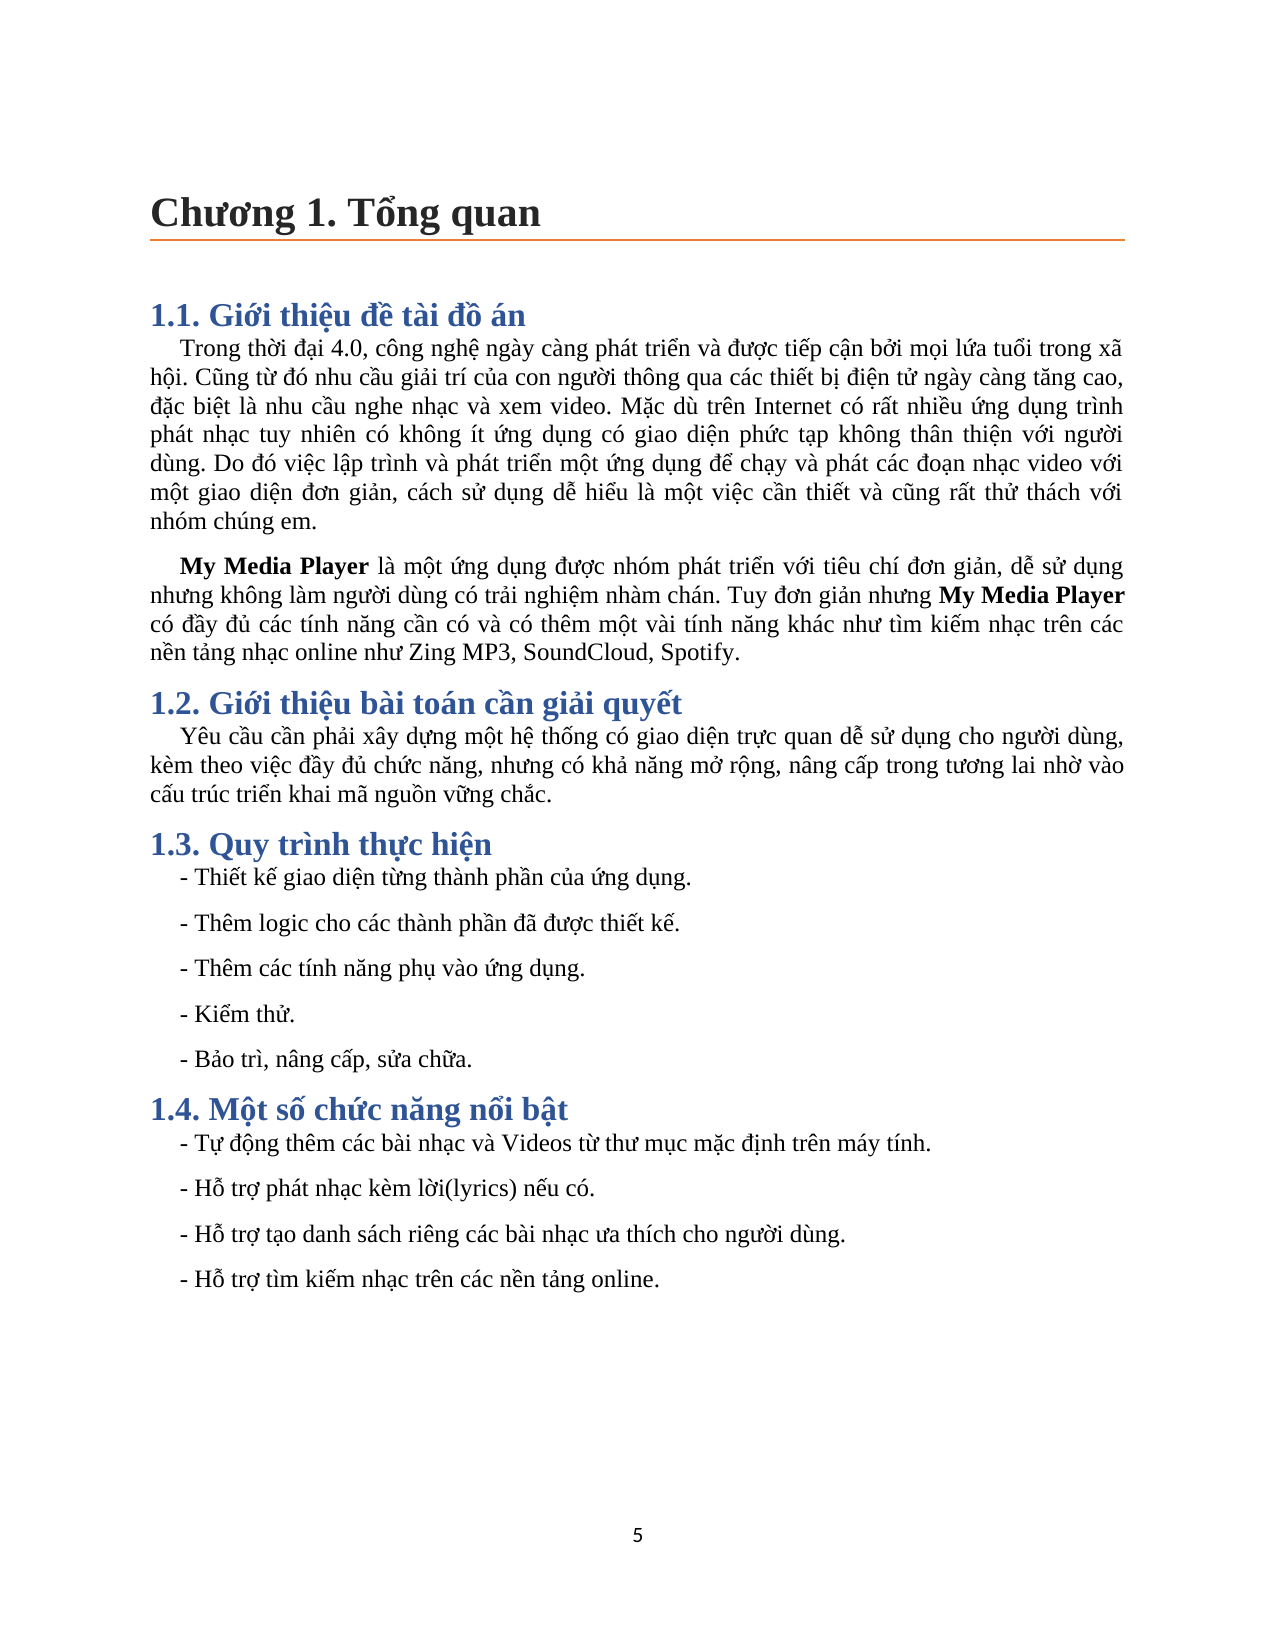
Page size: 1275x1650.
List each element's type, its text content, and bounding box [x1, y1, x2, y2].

text - Thiết kế giao diện từng thành phần của ứng dụng. [150, 862, 1125, 891]
text - Tự động thêm các bài nhạc và Videos từ thư mục mặc định trên máy tính. [150, 1128, 1125, 1157]
subtitle 1.4. Một số chức năng nổi bật [150, 1089, 1125, 1128]
text - Hỗ trợ phát nhạc kèm lời(lyrics) nếu có. [150, 1173, 1125, 1202]
text - Kiểm thử. [150, 999, 1125, 1027]
subtitle 1.1. Giới thiệu đề tài đồ án [150, 295, 1125, 333]
text - Hỗ trợ tạo danh sách riêng các bài nhạc ưa thích cho người dùng. [150, 1219, 1125, 1247]
subtitle 1.2. Giới thiệu bài toán cần giải quyết [150, 683, 1125, 721]
text - Hỗ trợ tìm kiếm nhạc trên các nền tảng online. [150, 1264, 1125, 1293]
subtitle 1.3. Quy trình thực hiện [150, 824, 1125, 862]
text Trong thời đại 4.0, công nghệ ngày càng phát triển và được tiếp cận bởi mọi lứa tuổi trong xã hội. Cũng từ đó nhu cầu giải trí của con người thông qua các thiết bị điện tử ngày càng tăng cao, đặc biệt là nhu cầu nghe nhạc và xem video. Mặc dù trên Internet có rất nhiều ứng dụng trình phát nhạc tuy nhiên có không ít ứng dụng có giao diện phức tạp không thân thiện với người dùng. Do đó việc lập trình và phát triển một ứng dụng để chạy và phát các đoạn nhạc video với một giao diện đơn giản, cách sử dụng dễ hiểu là một việc cần thiết và cũng rất thử thách với nhóm chúng em. [150, 333, 1125, 534]
text - Thêm logic cho các thành phần đã được thiết kế. [150, 908, 1125, 937]
text - Bảo trì, nâng cấp, sửa chữa. [150, 1044, 1125, 1073]
text Yêu cầu cần phải xây dựng một hệ thống có giao diện trực quan dễ sử dụng cho người dùng, kèm theo việc đầy đủ chức năng, nhưng có khả năng mở rộng, nâng cấp trong tương lai nhờ vào cấu trúc triển khai mã nguồn vững chắc. [150, 721, 1125, 807]
text - Thêm các tính năng phụ vào ứng dụng. [150, 953, 1125, 982]
text My Media Player là một ứng dụng được nhóm phát triển với tiêu chí đơn giản, dễ sử dụng nhưng không làm người dùng có trải nghiệm nhàm chán. Tuy đơn giản nhưng My Media Player có đầy đủ các tính năng cần có và có thêm một vài tính năng khác như tìm kiếm nhạc trên các nền tảng nhạc online như Zing MP3, SoundCloud, Spotify. [150, 551, 1125, 666]
subtitle Chương 1. Tổng quan [150, 187, 1125, 239]
